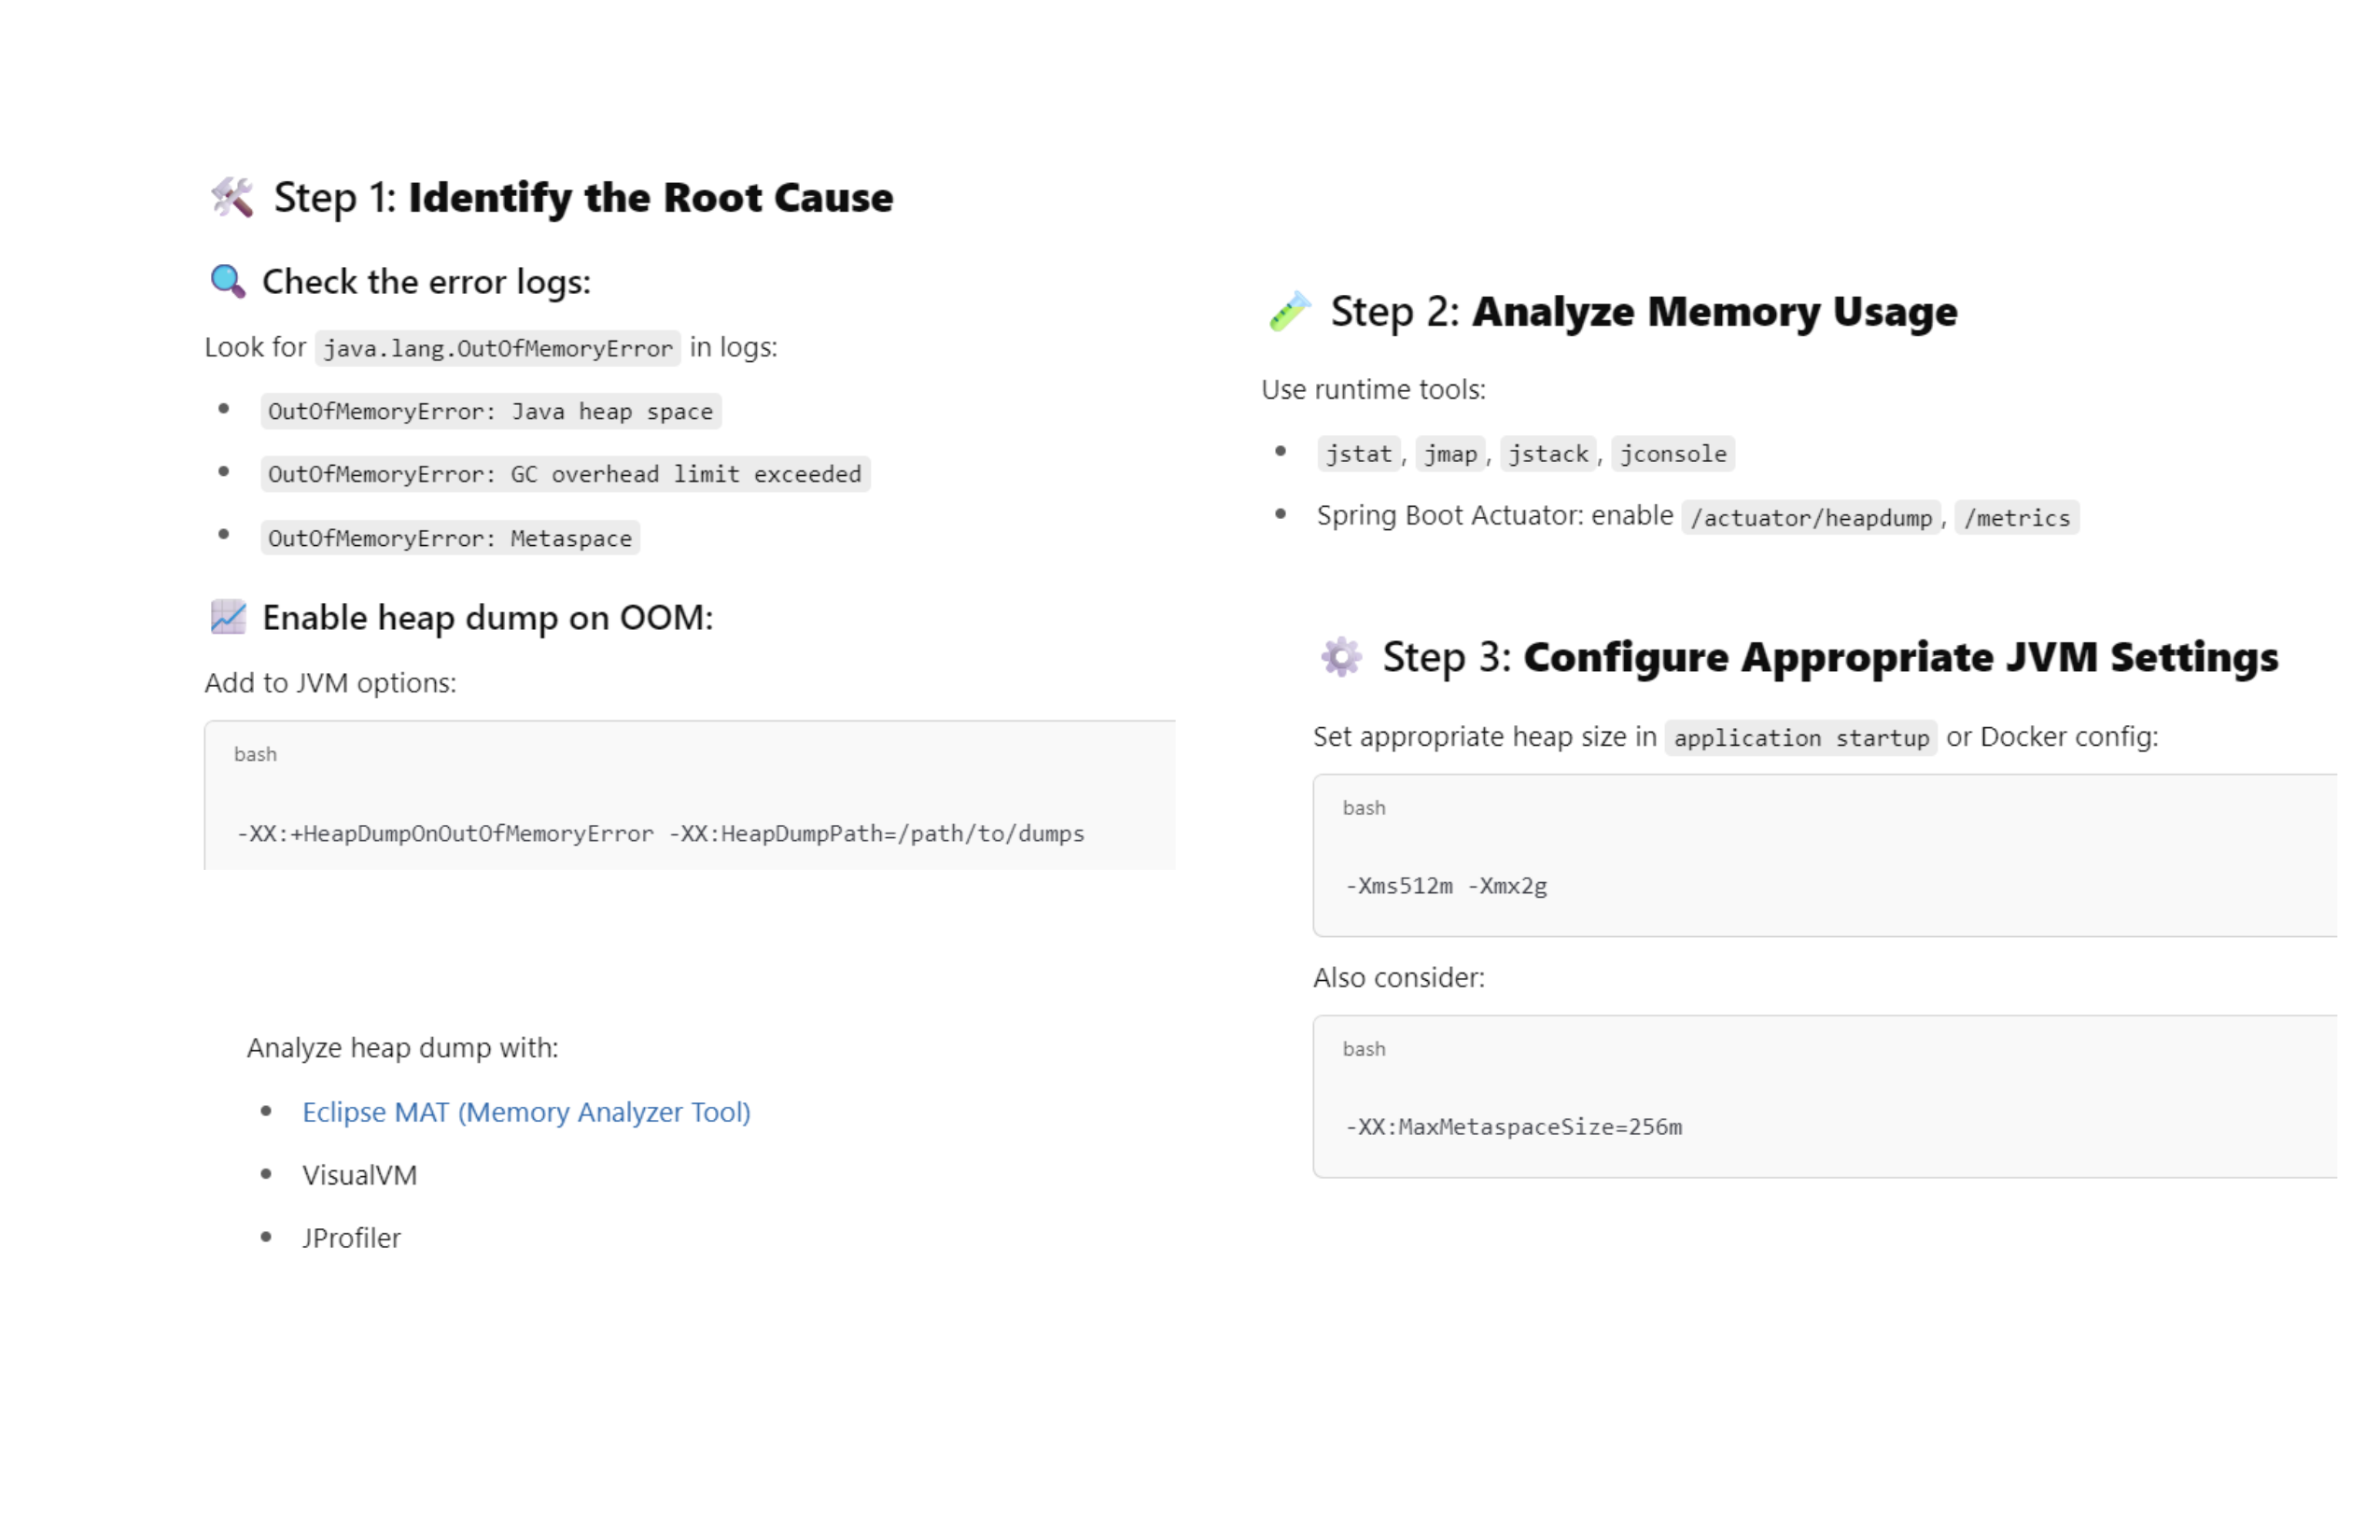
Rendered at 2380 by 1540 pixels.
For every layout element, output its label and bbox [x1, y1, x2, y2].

picture [1222, 250, 2176, 582]
picture [210, 1014, 801, 1266]
picture [1272, 591, 2336, 1188]
picture [140, 139, 1175, 868]
